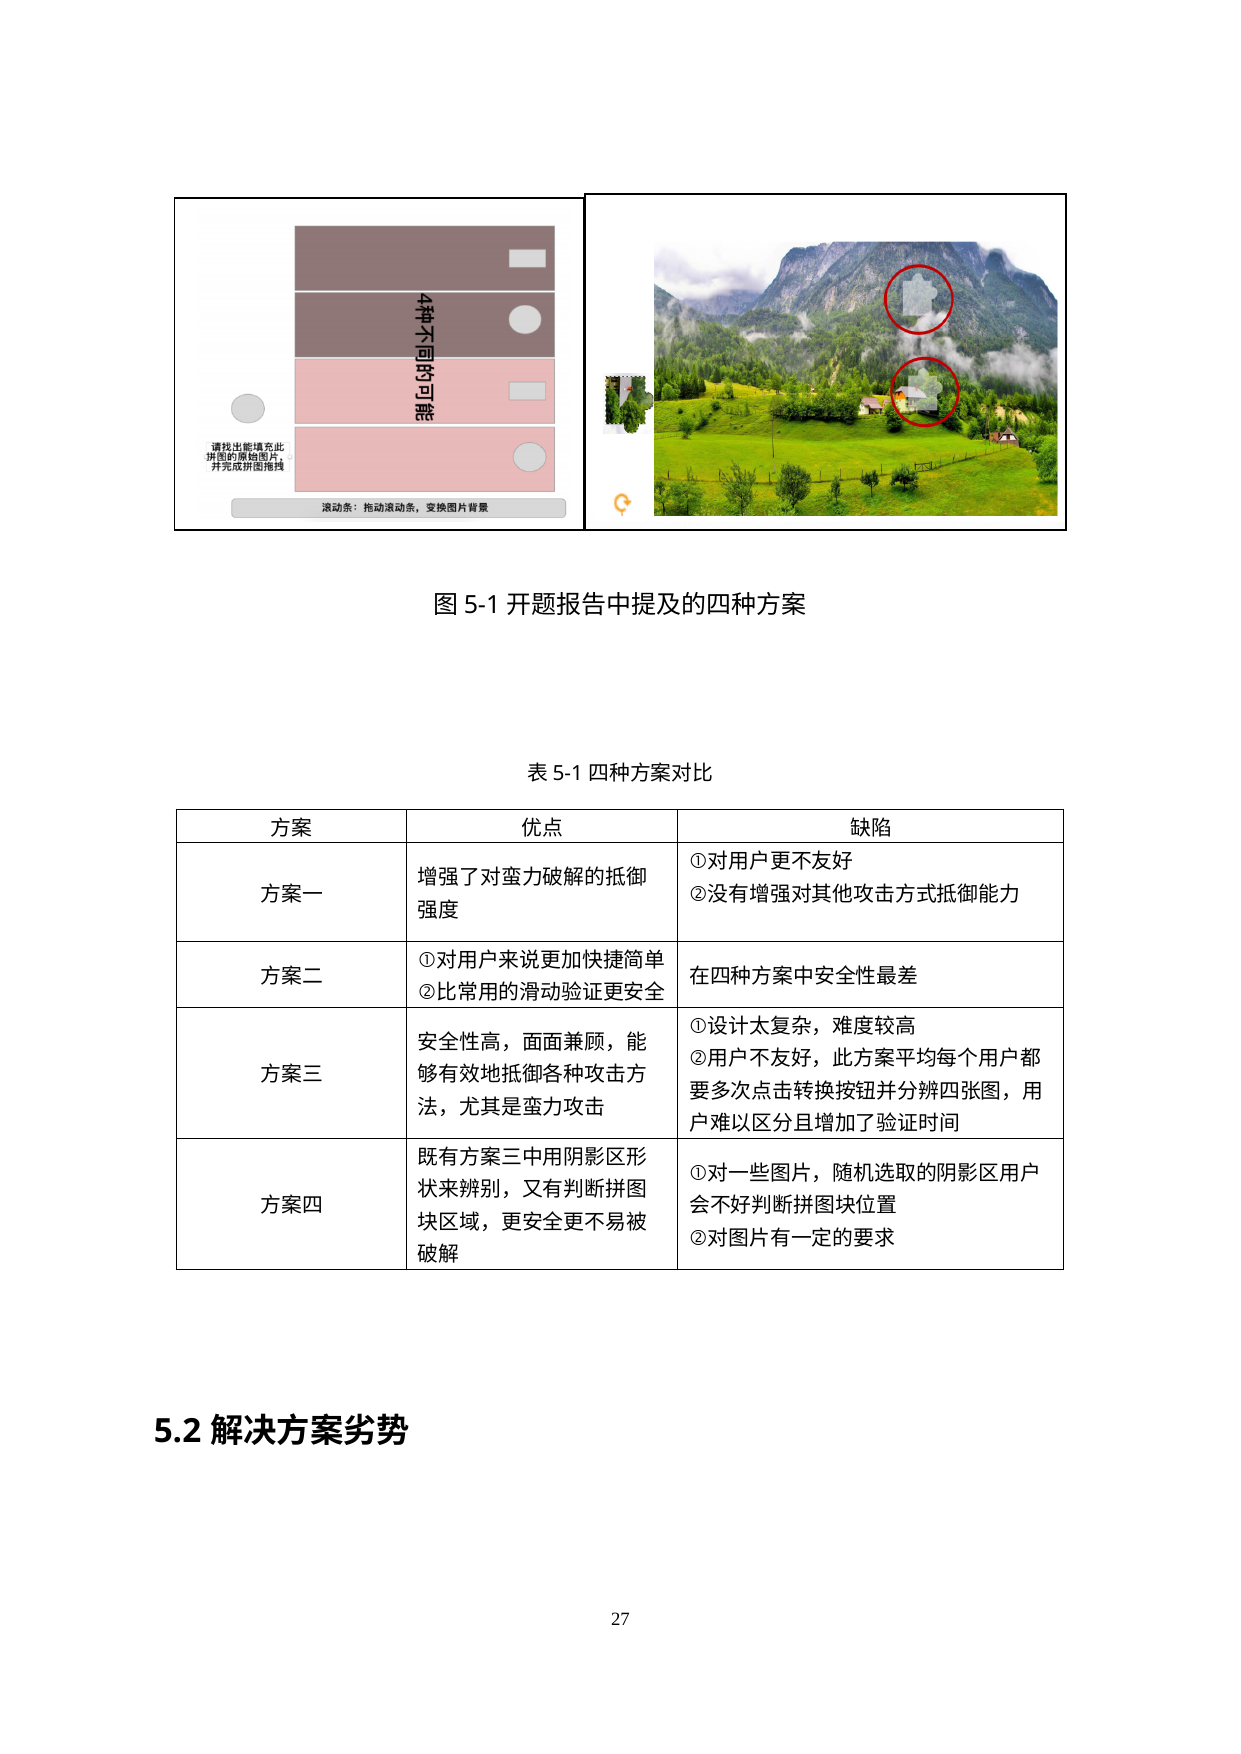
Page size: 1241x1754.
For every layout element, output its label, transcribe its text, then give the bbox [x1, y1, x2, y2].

table_cell 在四种方案中安全性最差 [678, 942, 1063, 1007]
table_cell 既有方案三中用阴影区形状来辨别，又有判断拼图块区域，更安全更不易被破解 [407, 1139, 677, 1269]
table_header 优点 [407, 810, 677, 842]
table_cell 设计太复杂，难度较高 用户不友好，此方案平均每个用户都要多次点击转换按钮并分辨四张图，用户难以区分且增加了验证时间 [678, 1008, 1063, 1138]
text 表5-1 四种方案对比 [153, 755, 1087, 788]
table_cell 方案二 [177, 942, 406, 1007]
text 图5-1 开题报告中提及的四种方案 [153, 570, 1087, 635]
table_header 缺陷 [678, 810, 1063, 842]
table_cell 增强了对蛮力破解的抵御强度 [407, 843, 677, 941]
table_cell 方案三 [177, 1008, 406, 1138]
table_cell 方案一 [177, 843, 406, 941]
table_cell 对用户来说更加快捷简单 比常用的滑动验证更安全 [407, 942, 677, 1007]
table_cell 方案四 [177, 1139, 406, 1269]
table_cell 对用户更不友好 没有增强对其他攻击方式抵御能力 [678, 843, 1063, 941]
subtitle 5.2 解决方案劣势 [153, 1395, 1087, 1460]
table_cell 安全性高，面面兼顾，能够有效地抵御各种攻击方法，尤其是蛮力攻击 [407, 1008, 677, 1138]
picture [586, 195, 1065, 529]
table_cell 对一些图片，随机选取的阴影区用户会不好判断拼图块位置 对图片有一定的要求 [678, 1139, 1063, 1269]
table_header 方案 [177, 810, 406, 842]
picture [175, 199, 583, 529]
